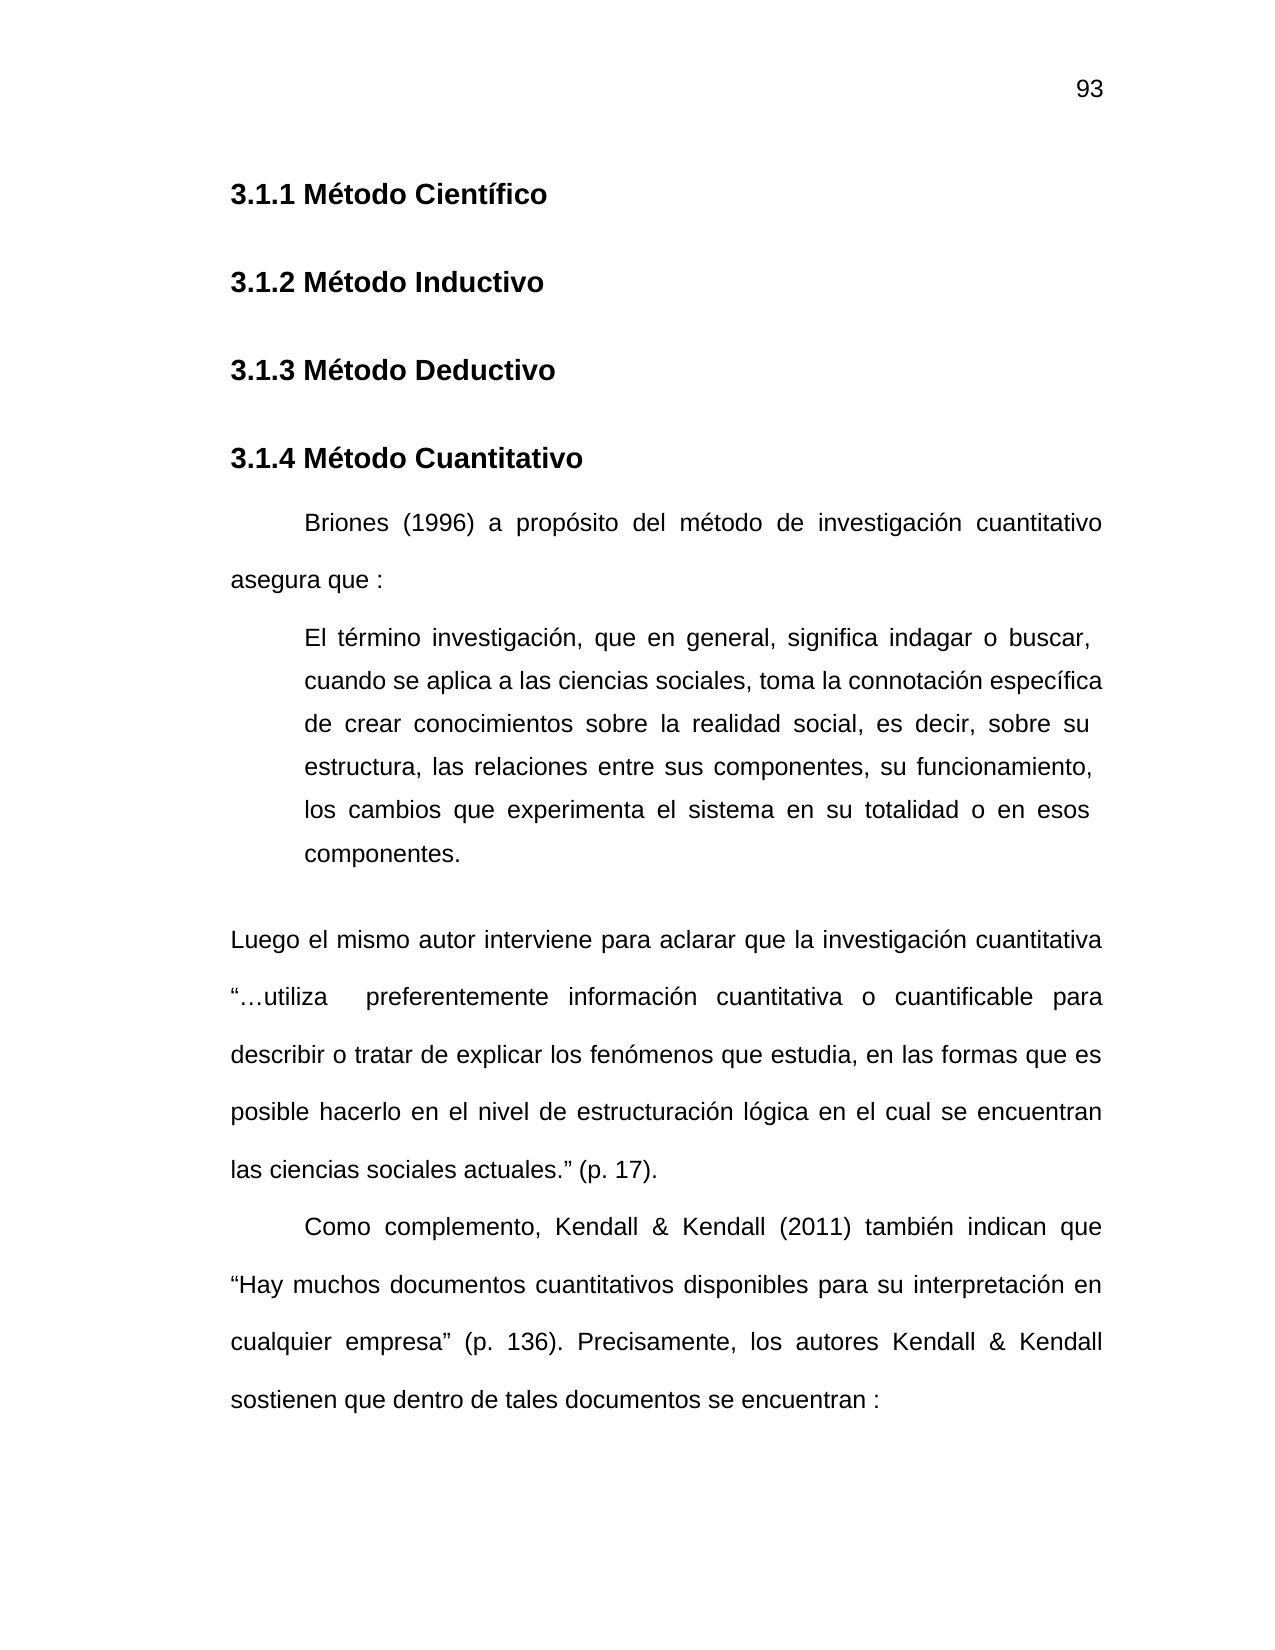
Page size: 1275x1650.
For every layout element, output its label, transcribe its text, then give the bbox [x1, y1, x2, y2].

text El término investigación, que en general, significa indagar o buscar, cuando se aplica a las ciencias sociales, toma la connotación específica de crear conocimientos sobre la realidad social, es decir, sobre su estructura, las relaciones entre sus componentes, su funcionamiento, los cambios que experimenta el sistema en su totalidad o en esos componentes. [230, 623, 1104, 867]
text Luego el mismo autor interviene para aclarar que la investigación cuantitativa “…utiliza preferentemente información cuantitativa o cuantificable para describir o tratar de explicar los fenómenos que estudia, en las formas que es posible hacerlo en el nivel de estructuración lógica en el cual se encuentran las ciencias sociales actuales.” (p. 17). [230, 925, 1104, 1184]
subtitle 3.1.3 Método Deductivo [230, 353, 1104, 387]
subtitle 3.1.2 Método Inductivo [230, 265, 1104, 299]
text Como complemento, Kendall & Kendall (2011) también indican que “Hay muchos documentos cuantitativos disponibles para su interpretación en cualquier empresa” (p. 136). Precisamente, los autores Kendall & Kendall sostienen que dentro de tales documentos se encuentran : [230, 1212, 1104, 1414]
subtitle 3.1.4 Método Cuantitativo [230, 441, 1104, 474]
text Briones (1996) a propósito del método de investigación cuantitativo asegura que : [230, 508, 1104, 594]
subtitle 3.1.1 Método Científico [230, 177, 1104, 211]
